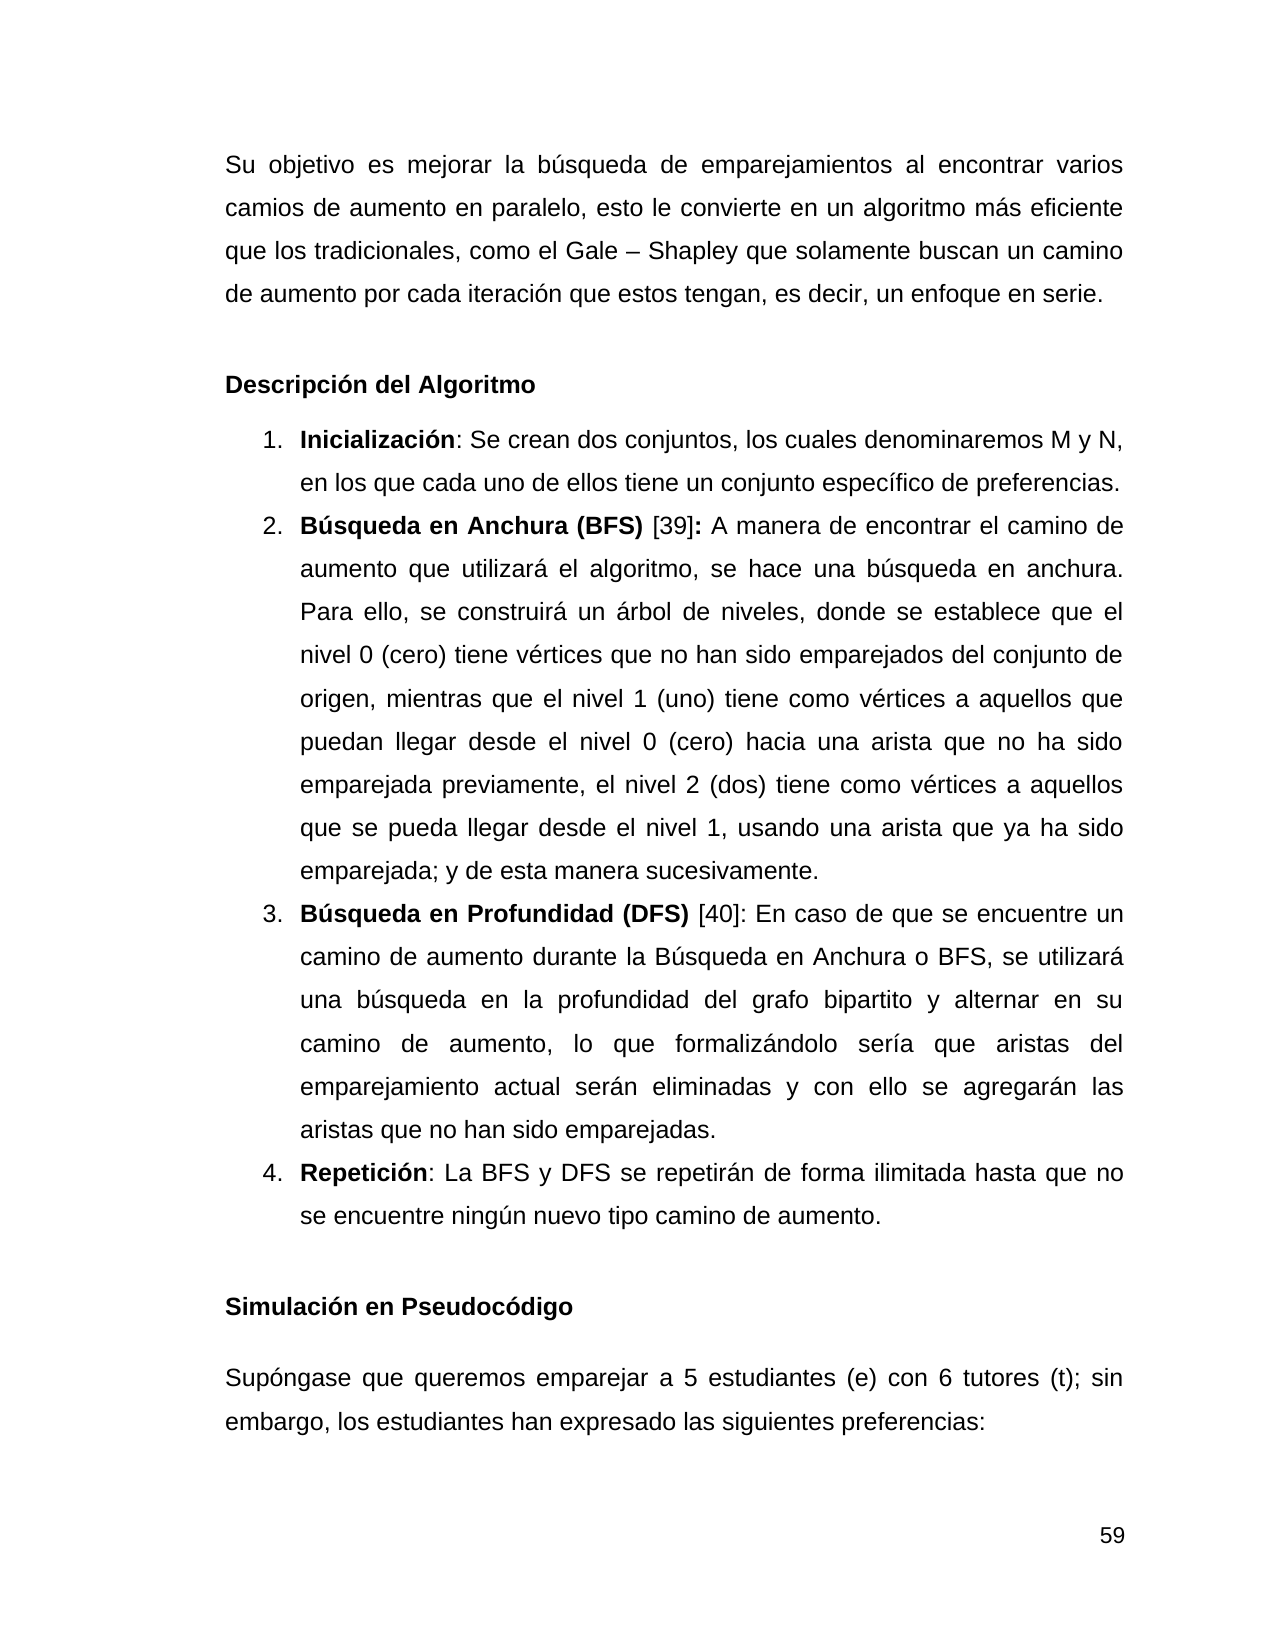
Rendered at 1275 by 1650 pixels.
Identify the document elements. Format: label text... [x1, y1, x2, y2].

text Supóngase que queremos emparejar a 5 estudiantes (e) con 6 tutores (t); sin embargo, los estudiantes han expresado las siguientes preferencias: [225, 1363, 1125, 1435]
text Su objetivo es mejorar la búsqueda de emparejamientos al encontrar varios camios de aumento en paralelo, esto le convierte en un algoritmo más eficiente que los tradicionales, como el Gale – Shapley que solamente buscan un camino de aumento por cada iteración que estos tengan, es decir, un enfoque en serie. [225, 150, 1125, 308]
subtitle Descripción del Algoritmo [225, 370, 1125, 398]
list Búsqueda en Anchura (BFS) : A manera de encontrar el camino de aumento que utilizará el algoritmo, se hace una búsqueda en anchura. Para ello, se construirá un árbol de niveles, donde se establece que el nivel 0 (cero) tiene vértices que no han sido emparejados del conjunto de origen, mientras que el nivel 1 (uno) tiene como vértices a aquellos que puedan llegar desde el nivel 0 (cero) hacia una arista que no ha sido emparejada previamente, el nivel 2 (dos) tiene como vértices a aquellos que se pueda llegar desde el nivel 1, usando una arista que ya ha sido emparejada; y de esta manera sucesivamente. [262, 511, 1125, 885]
subtitle Simulación en Pseudocódigo [225, 1292, 1125, 1320]
list Inicialización: Se crean dos conjuntos, los cuales denominaremos M y N, en los que cada uno de ellos tiene un conjunto específico de preferencias. [262, 425, 1125, 497]
list Búsqueda en Profundidad (DFS) : En caso de que se encuentre un camino de aumento durante la Búsqueda en Anchura o BFS, se utilizará una búsqueda en la profundidad del grafo bipartito y alternar en su camino de aumento, lo que formalizándolo sería que aristas del emparejamiento actual serán eliminadas y con ello se agregarán las aristas que no han sido emparejadas. [262, 899, 1125, 1144]
list Repetición: La BFS y DFS se repetirán de forma ilimitada hasta que no se encuentre ningún nuevo tipo camino de aumento. [262, 1158, 1125, 1230]
